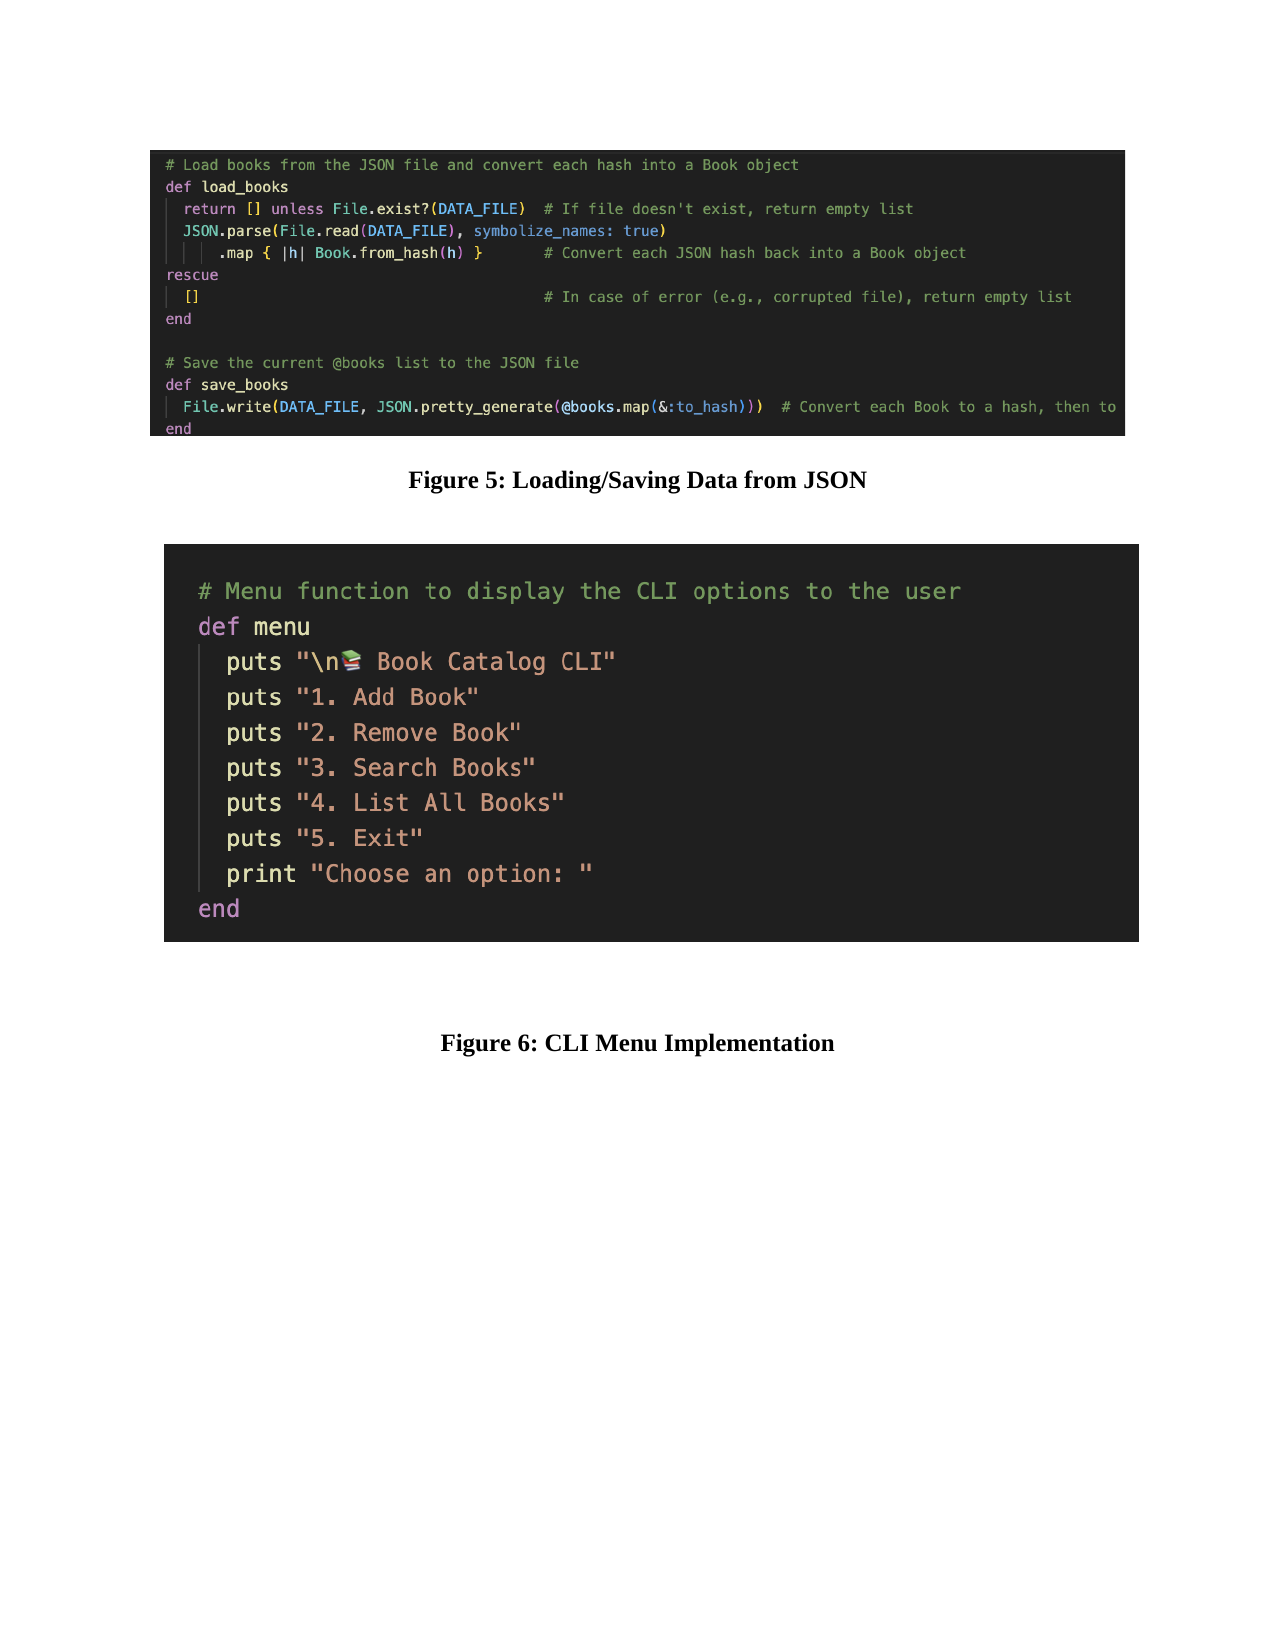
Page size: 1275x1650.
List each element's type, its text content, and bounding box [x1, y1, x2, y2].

text Figure 5: Loading/Saving Data from JSON [150, 436, 1125, 493]
picture [164, 544, 1139, 942]
picture [150, 150, 1125, 436]
